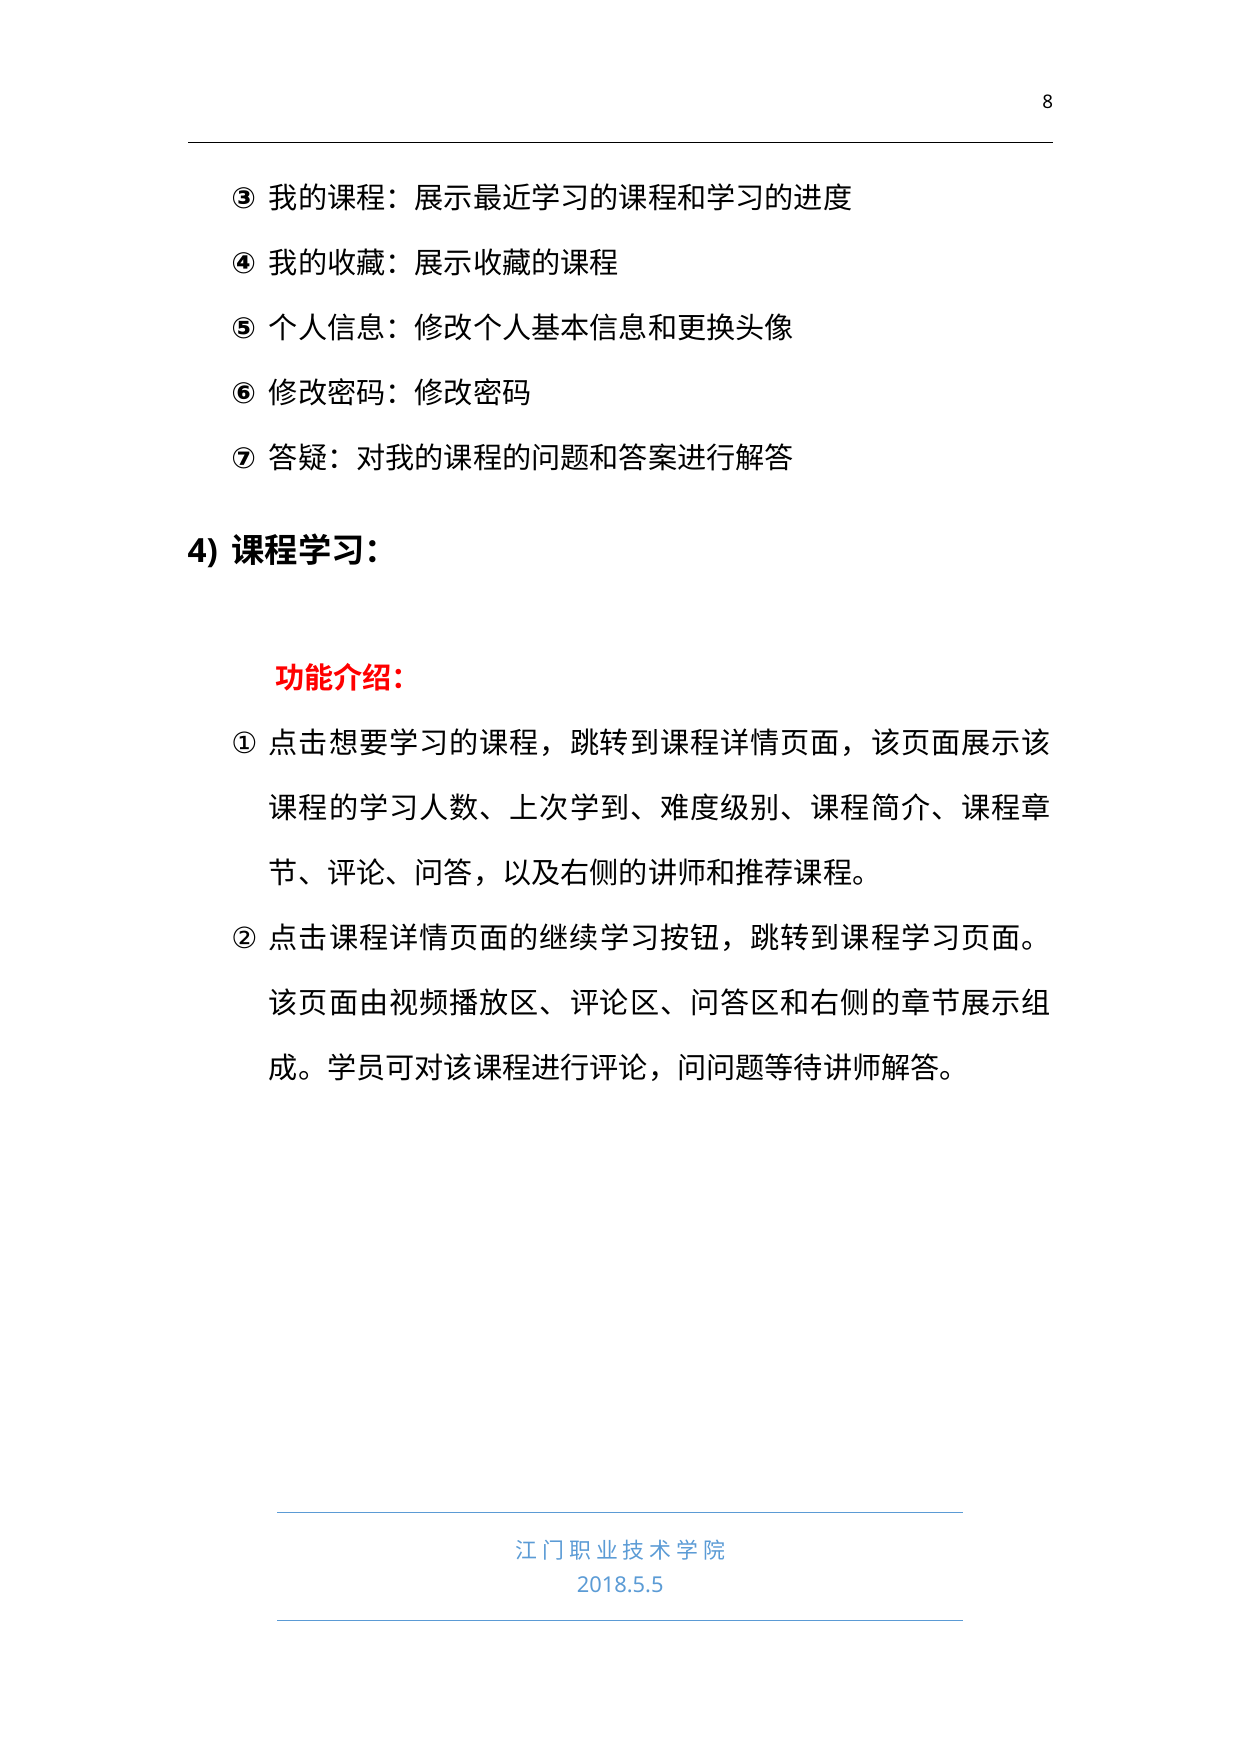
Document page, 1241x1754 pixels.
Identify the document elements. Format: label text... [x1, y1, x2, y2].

list 点击课程详情页面的继续学习按钮，跳转到课程学习页面。该页面由视频播放区、评论区、问答区和右侧的章节展示组成。学员可对该课程进行评论，问问题等待讲师解答。 [231, 903, 1053, 1098]
subtitle 课程学习： [187, 516, 1053, 581]
list 修改密码：修改密码 [231, 359, 1053, 424]
list 我的课程：展示最近学习的课程和学习的进度 [231, 164, 1053, 229]
list 个人信息：修改个人基本信息和更换头像 [231, 294, 1053, 359]
list 点击想要学习的课程，跳转到课程详情页面，该页面展示该课程的学习人数、上次学到、难度级别、课程简介、课程章节、评论、问答，以及右侧的讲师和推荐课程。 [231, 708, 1053, 903]
list 我的收藏：展示收藏的课程 [231, 229, 1053, 294]
list 功能介绍： [231, 643, 1053, 708]
list 答疑：对我的课程的问题和答案进行解答 [231, 424, 1053, 489]
